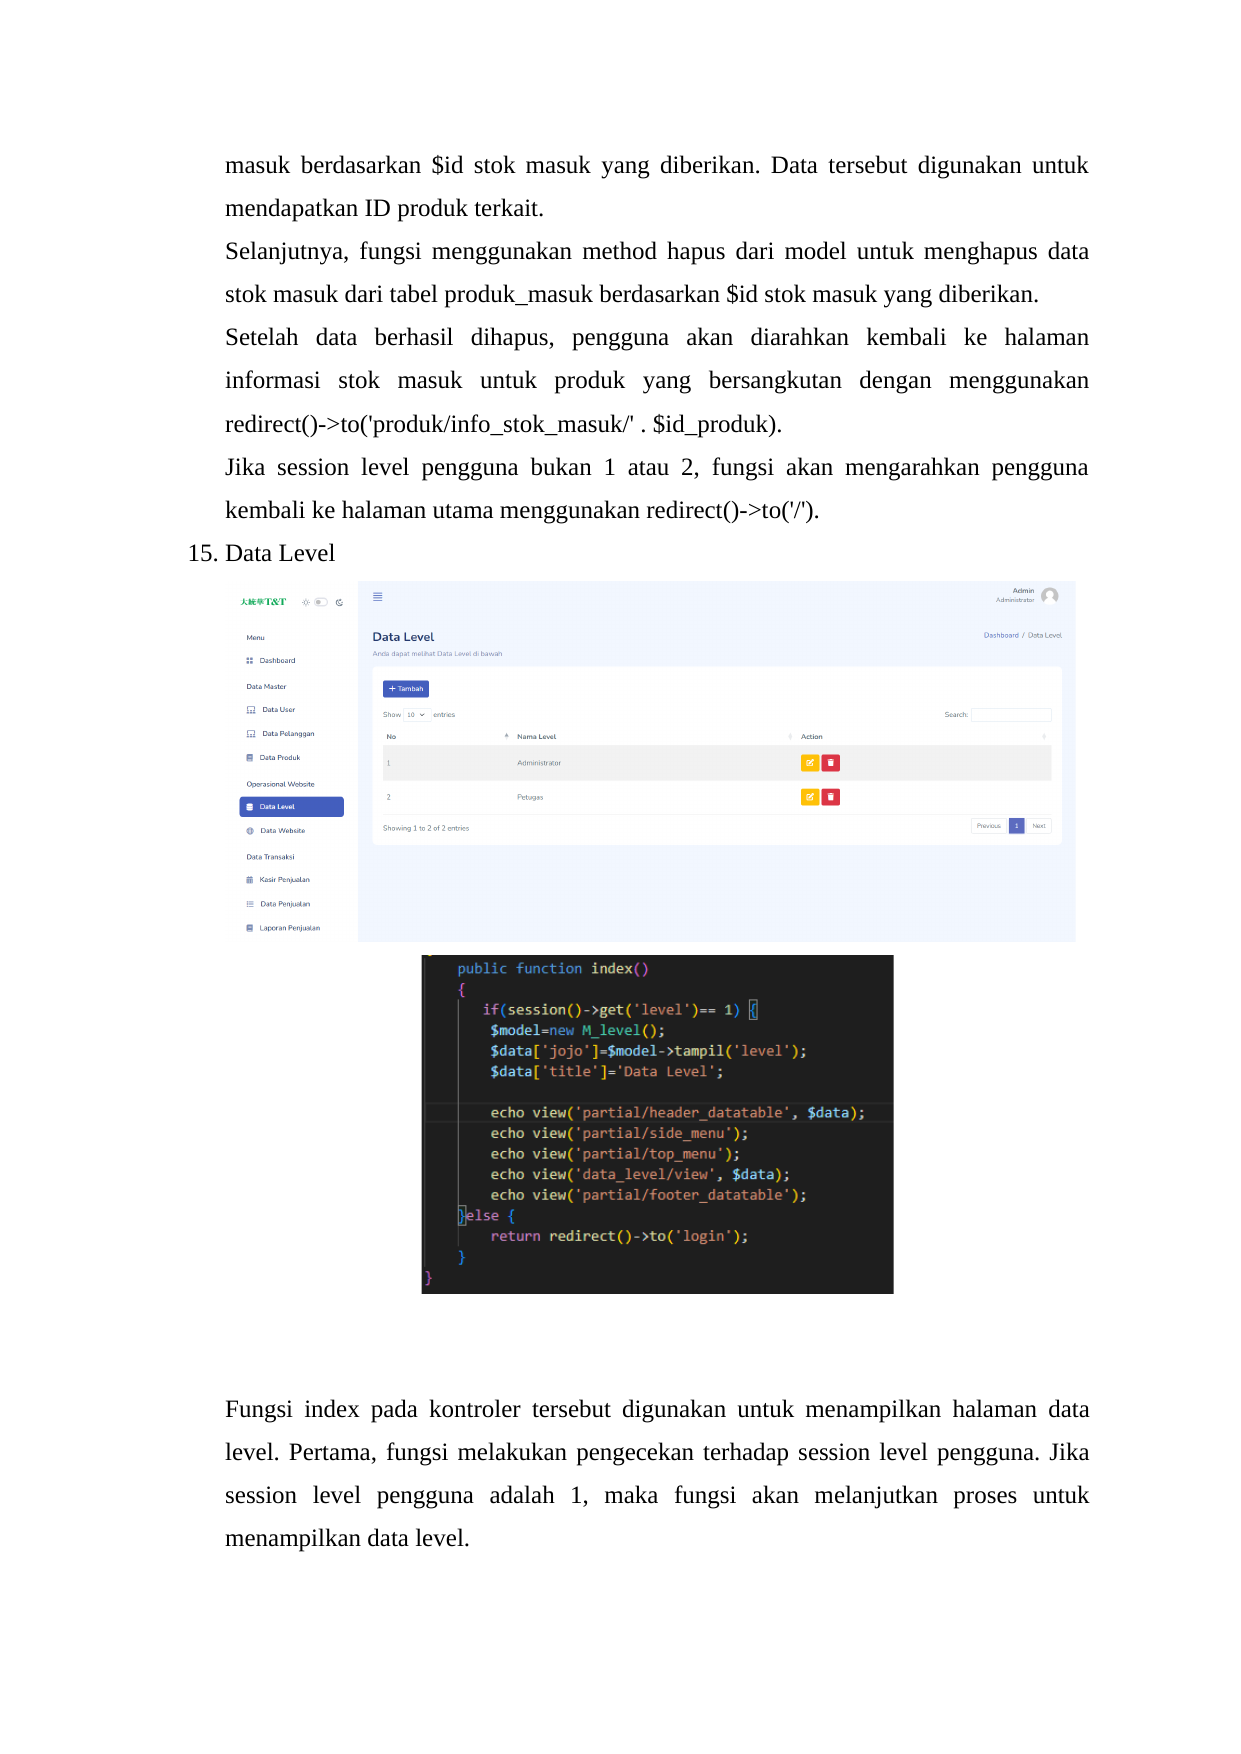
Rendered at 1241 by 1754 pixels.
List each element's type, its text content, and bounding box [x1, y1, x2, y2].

list Data Level [187, 538, 1090, 567]
list Selanjutnya, fungsi menggunakan method hapus dari model untuk menghapus data stok masuk dari tabel produk_masuk berdasarkan $id stok masuk yang diberikan. [225, 236, 1090, 308]
picture [421, 955, 894, 1294]
list Setelah data berhasil dihapus, pengguna akan diarahkan kembali ke halaman informasi stok masuk untuk produk yang bersangkutan dengan menggunakan redirect()->to('produk/info_stok_masuk/' . $id_produk). [225, 322, 1090, 437]
picture [225, 581, 1076, 942]
list Fungsi index pada kontroler tersebut digunakan untuk menampilkan halaman data level. Pertama, fungsi melakukan pengecekan terhadap session level pengguna. Jika session level pengguna adalah 1, maka fungsi akan melanjutkan proses untuk menampilkan data level. [225, 1394, 1090, 1552]
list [225, 150, 1090, 222]
list Jika session level pengguna bukan 1 atau 2, fungsi akan mengarahkan pengguna kembali ke halaman utama menggunakan redirect()->to('/'). [225, 452, 1090, 524]
